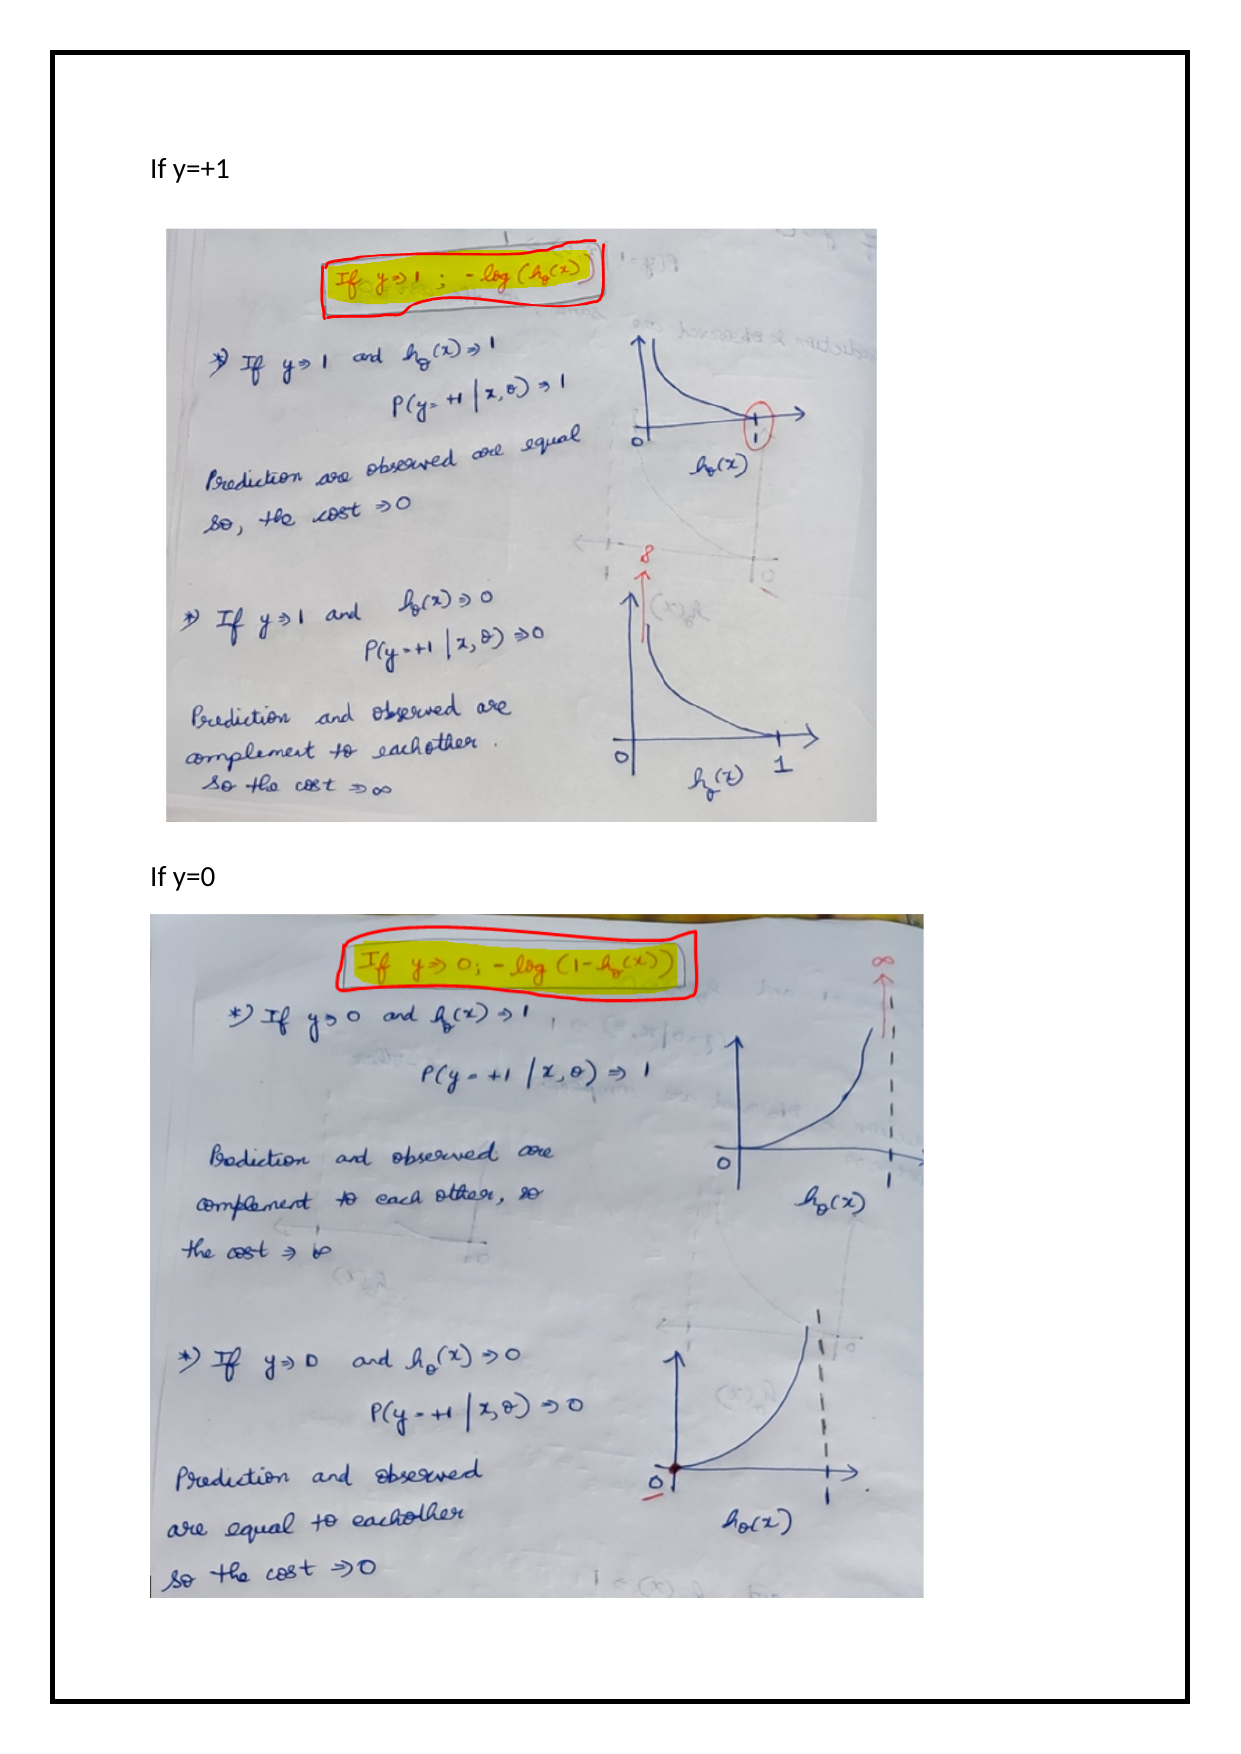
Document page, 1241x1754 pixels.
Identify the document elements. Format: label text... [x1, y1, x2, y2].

text If y=+1 [150, 150, 1090, 186]
picture [150, 913, 924, 1598]
picture [150, 205, 895, 856]
